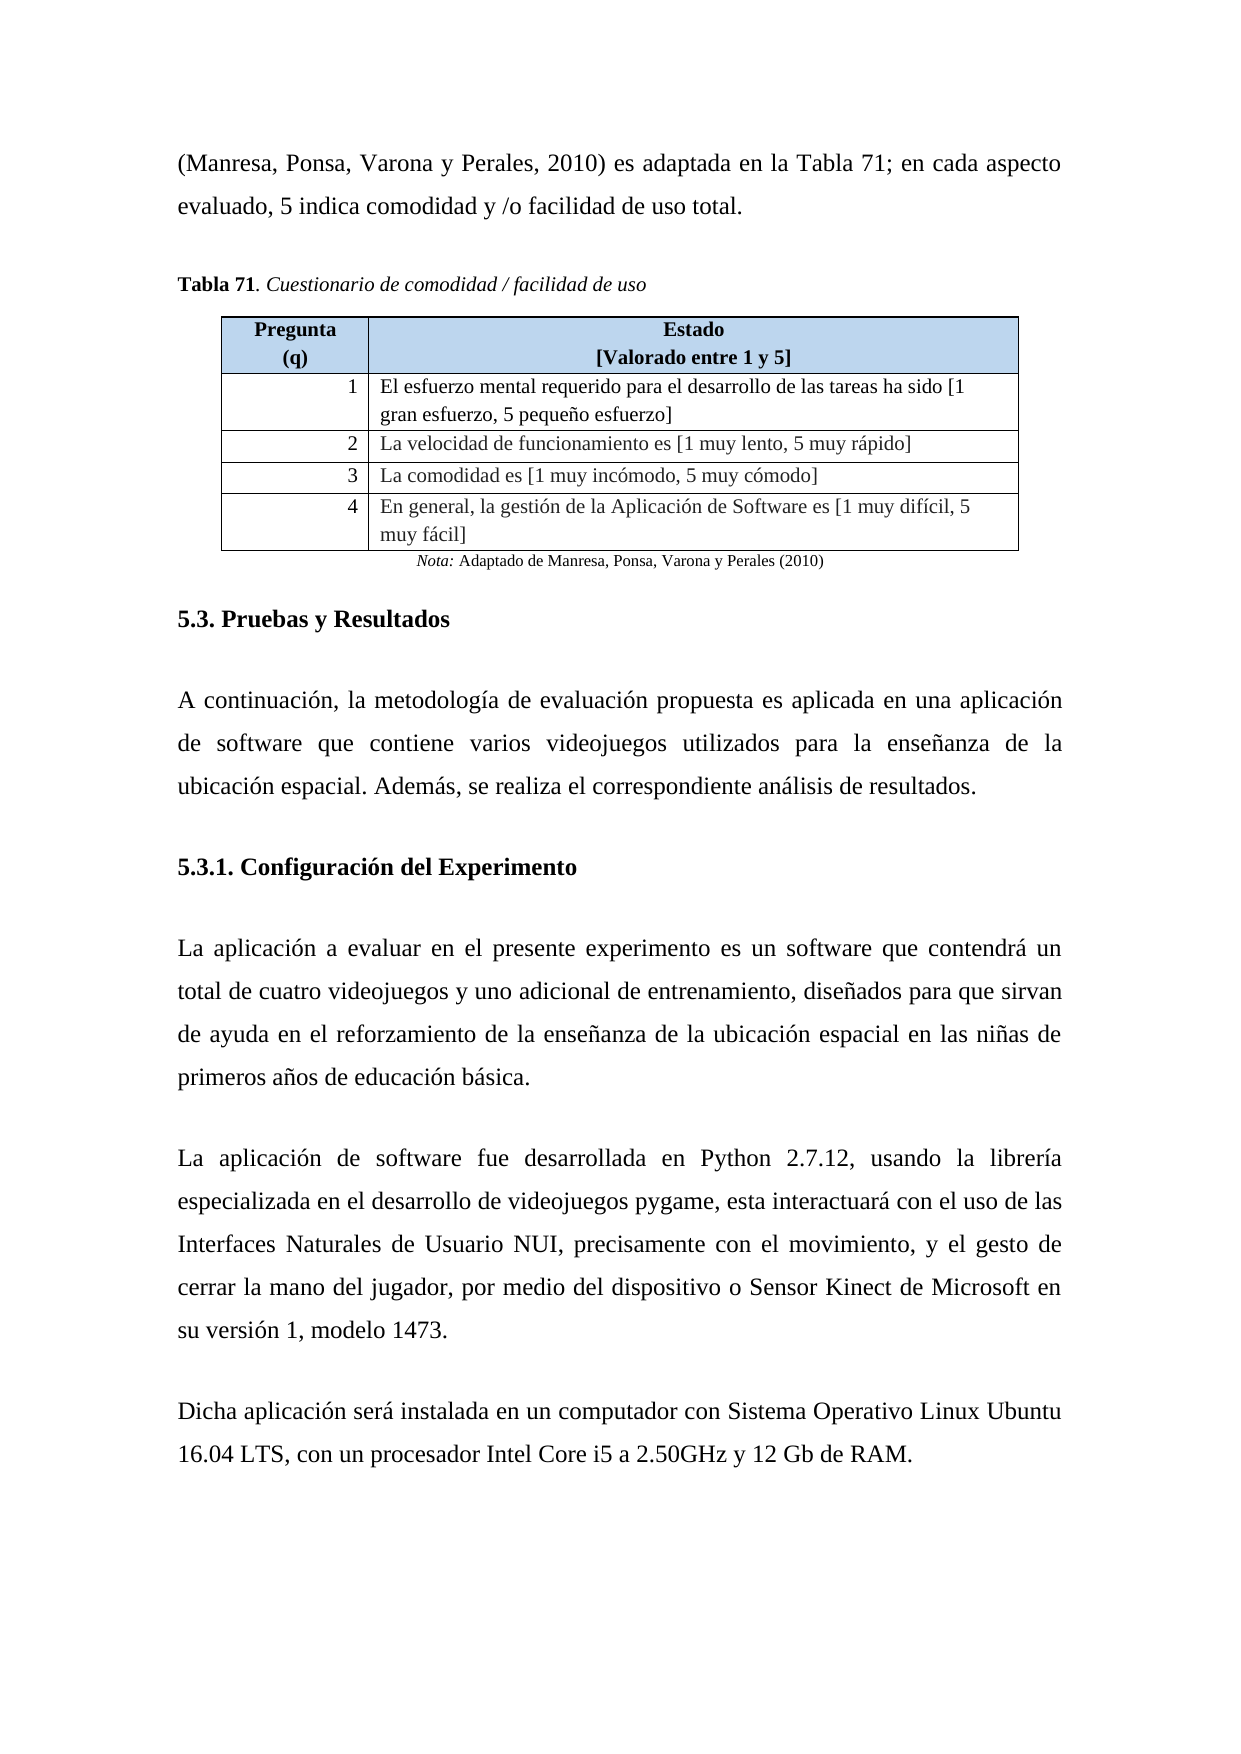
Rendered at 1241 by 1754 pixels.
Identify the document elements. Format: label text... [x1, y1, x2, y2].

text Nota: Adaptado de Manresa, Ponsa, Varona y Perales (2010) [177, 551, 1063, 570]
text A continuación, la metodología de evaluación propuesta es aplicada en una aplicación de software que contiene varios videojuegos utilizados para la enseñanza de la ubicación espacial. Además, se realiza el correspondiente análisis de resultados. [177, 685, 1063, 800]
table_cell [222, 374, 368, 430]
text La aplicación de software fue desarrollada en Python 2.7.12, usando la librería especializada en el desarrollo de videojuegos pygame, esta interactuará con el uso de las Interfaces Naturales de Usuario NUI, precisamente con el movimiento, y el gesto de cerrar la mano del jugador, por medio del dispositivo o Sensor Kinect de Microsoft en su versión 1, modelo 1473. [177, 1143, 1063, 1344]
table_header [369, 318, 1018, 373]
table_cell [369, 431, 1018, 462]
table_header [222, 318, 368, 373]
text La aplicación a evaluar en el presente experimento es un software que contendrá un total de cuatro videojuegos y uno adicional de entrenamiento, diseñados para que sirvan de ayuda en el reforzamiento de la enseñanza de la ubicación espacial en las niñas de primeros años de educación básica. [177, 933, 1063, 1091]
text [177, 148, 1063, 219]
text Dicha aplicación será instalada en un computador con Sistema Operativo Linux Ubuntu 16.04 LTS, con un procesador Intel Core i5 a 2.50GHz y 12 Gb de RAM. [177, 1396, 1063, 1468]
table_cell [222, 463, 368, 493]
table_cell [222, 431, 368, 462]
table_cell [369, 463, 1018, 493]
subtitle 5.3.1. Configuración del Experimento [177, 852, 1063, 881]
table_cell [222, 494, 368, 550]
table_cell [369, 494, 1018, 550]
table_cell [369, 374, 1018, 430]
text Tabla 71. Cuestionario de comodidad / facilidad de uso [177, 271, 1063, 296]
subtitle 5.3. Pruebas y Resultados [177, 604, 1063, 633]
